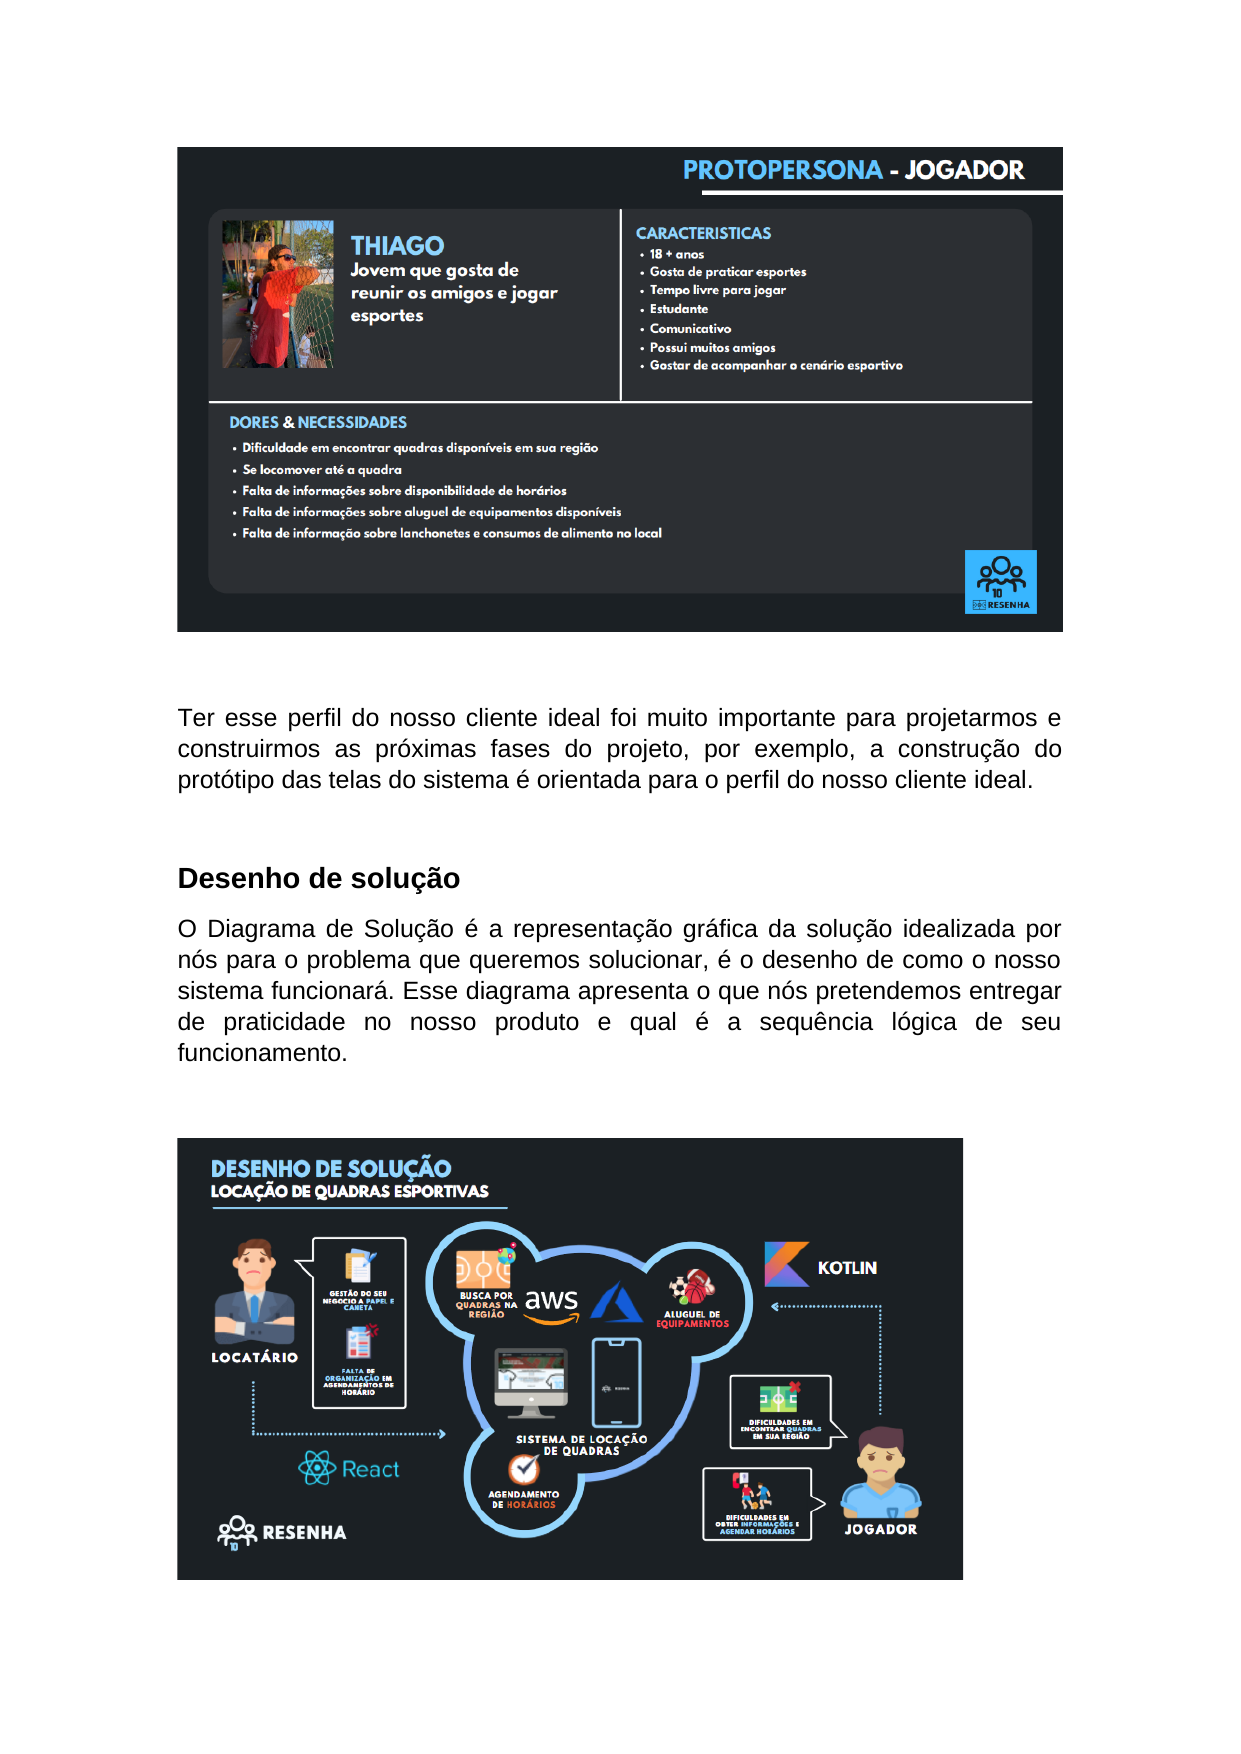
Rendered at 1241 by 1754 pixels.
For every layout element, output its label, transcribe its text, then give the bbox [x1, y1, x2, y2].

text Desenho de solução [177, 861, 1063, 894]
text O Diagrama de Solução é a representação gráfica da solução idealizada por nós para o problema que queremos solucionar, é o desenho de como o nosso sistema funcionará. Esse diagrama apresenta o que nós pretendemos entregar de praticidade no nosso produto e qual é a sequência lógica de seu funcionamento. [177, 914, 1063, 1067]
picture [177, 1138, 964, 1580]
text Ter esse perfil do nosso cliente ideal foi muito importante para projetarmos e construirmos as próximas fases do projeto, por exemplo, a construção do protótipo das telas do sistema é orientada para o perfil do nosso cliente ideal. [177, 703, 1063, 794]
picture [177, 147, 1063, 632]
